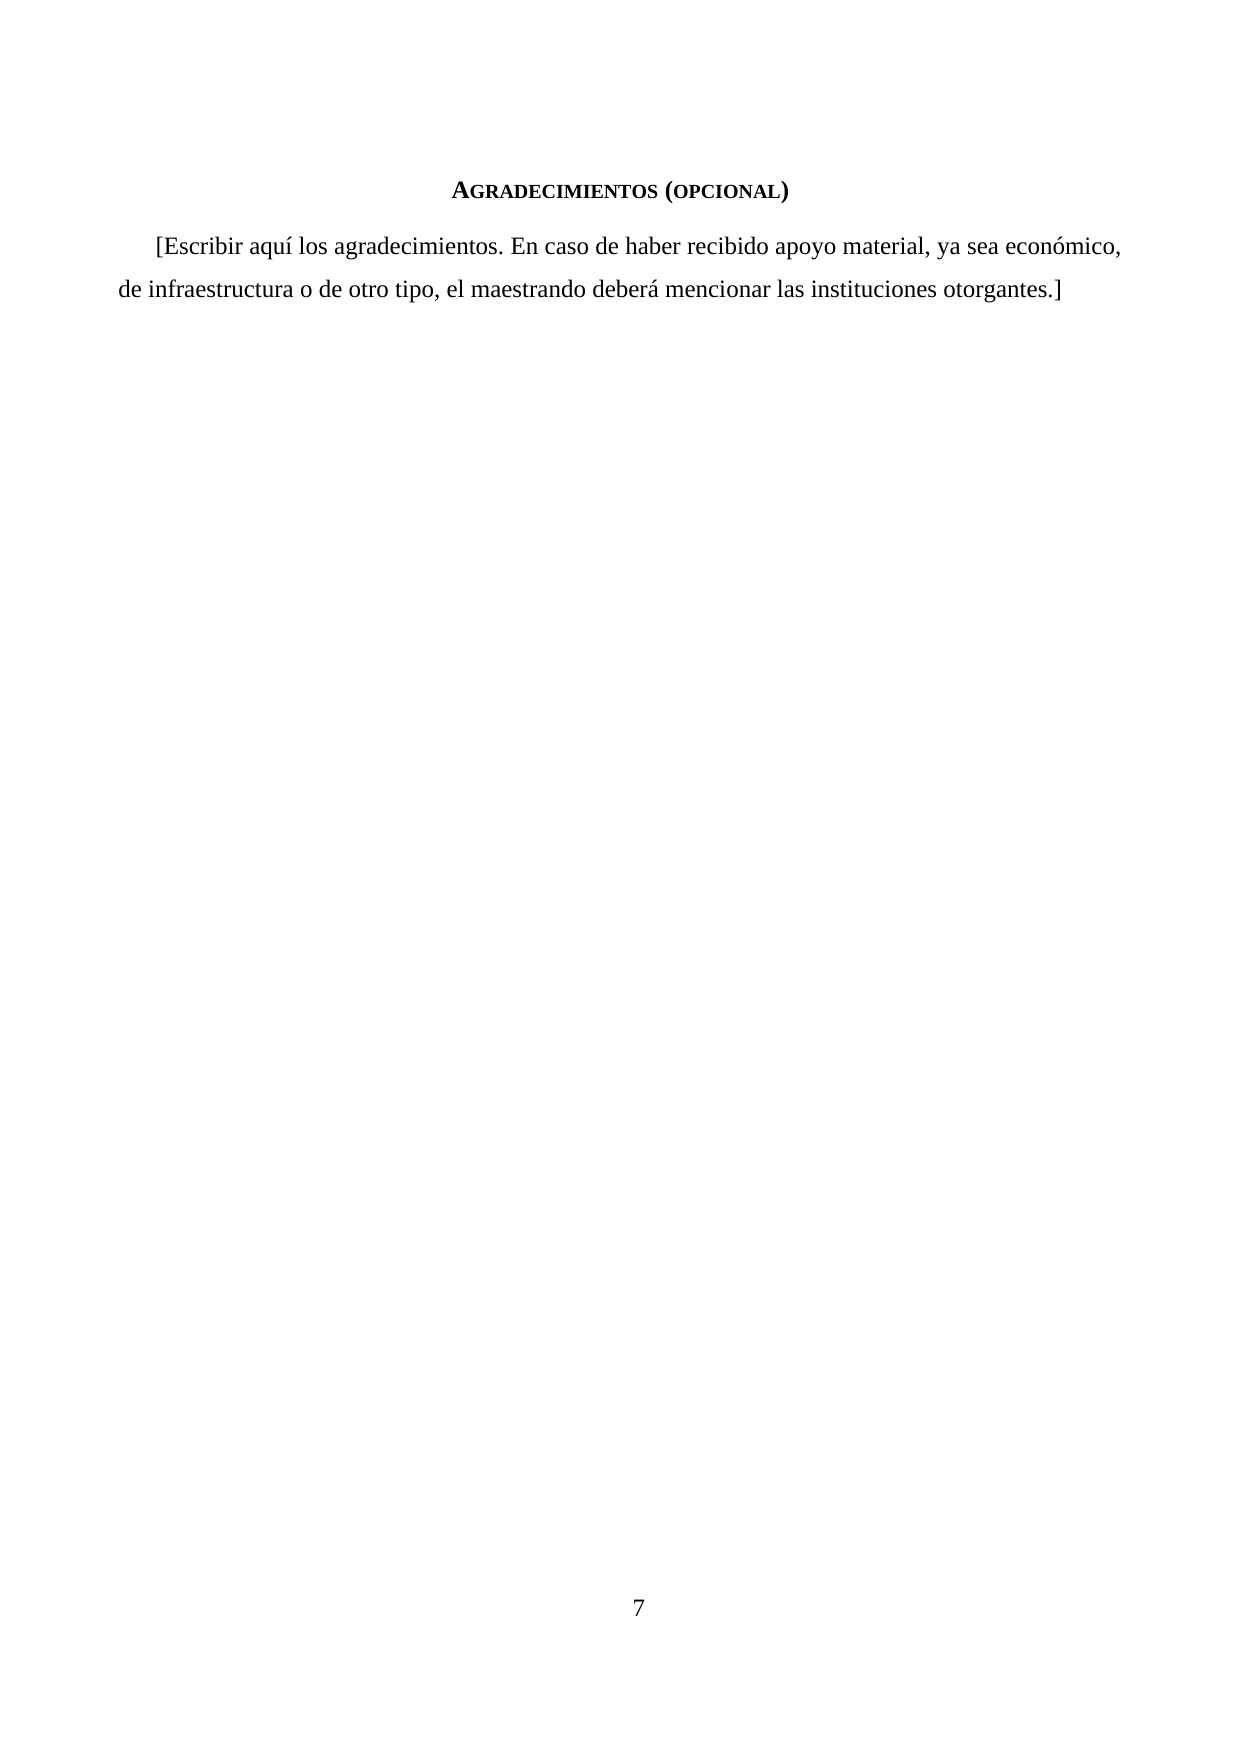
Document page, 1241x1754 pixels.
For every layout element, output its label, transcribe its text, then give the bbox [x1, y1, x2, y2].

text [Escribir aquí los agradecimientos. En caso de haber recibido apoyo material, ya sea económico, de infraestructura o de otro tipo, el maestrando deberá mencionar las instituciones otorgantes.] [118, 231, 1122, 303]
text Agradecimientos (opcional) [118, 175, 1122, 204]
